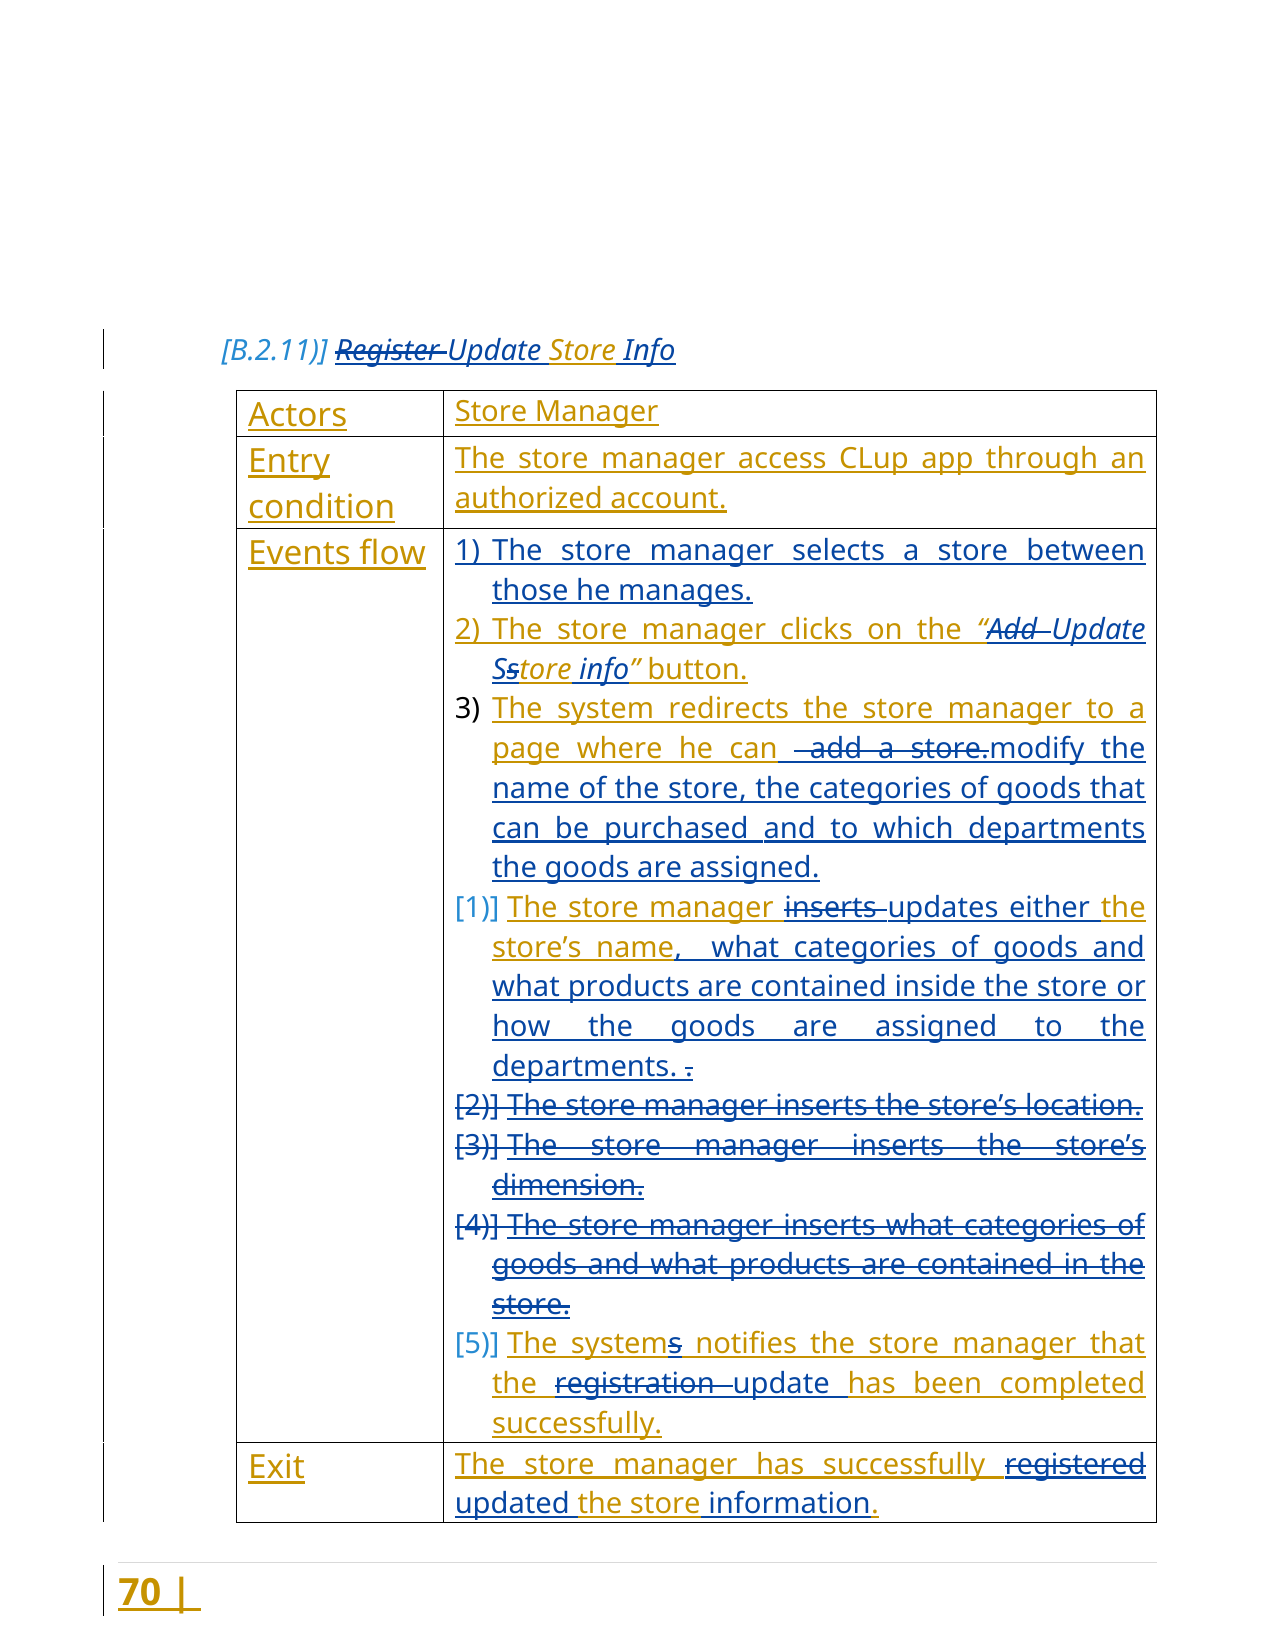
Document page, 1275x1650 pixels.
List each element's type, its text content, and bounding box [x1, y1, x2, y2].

table_header Store Manager [444, 391, 1156, 436]
table_cell The store manager clicks on the “tore” button. The system redirects the store manager to a page where he can The store manager the store’s name The system notifies the store manager that the has been completed successfully. [444, 529, 1156, 1442]
table_cell The store manager access CLup app through an authorized account. [444, 437, 1156, 528]
table_header Actors [237, 391, 443, 436]
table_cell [444, 1443, 1156, 1522]
table_cell Events flow [237, 529, 443, 1442]
list Store [221, 329, 1157, 369]
table_cell Exit condition [237, 1443, 443, 1522]
table_cell Entry condition [237, 437, 443, 528]
